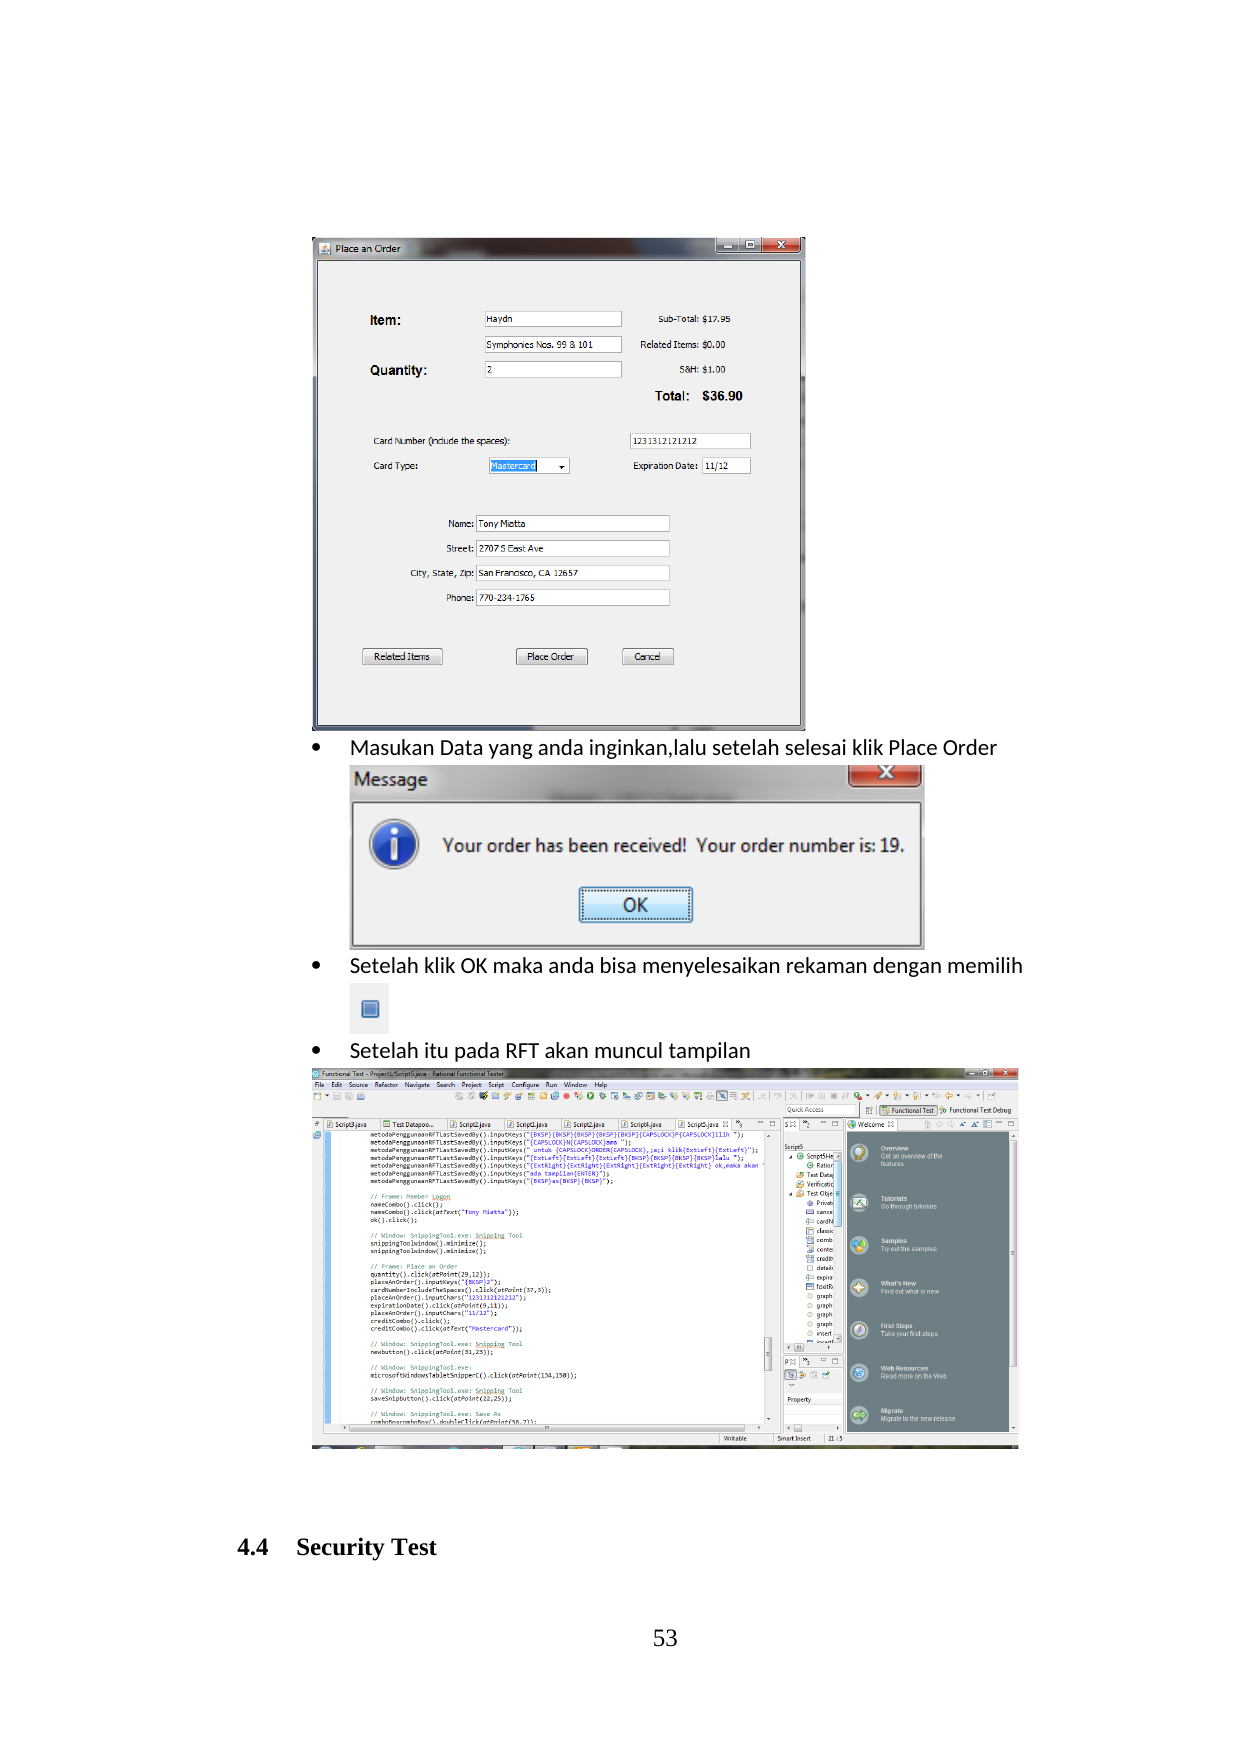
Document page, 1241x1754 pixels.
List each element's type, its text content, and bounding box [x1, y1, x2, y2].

picture [312, 237, 806, 731]
list Setelah itu pada RFT akan muncul tampilan [312, 1036, 1093, 1064]
list Setelah klik OK maka anda bisa menyelesaikan rekaman dengan memilih [312, 952, 1093, 979]
picture [349, 983, 389, 1034]
subtitle Security Test [237, 1532, 1093, 1560]
picture [349, 765, 925, 950]
list Masukan Data yang anda inginkan,lalu setelah selesai klik Place Order [312, 733, 1093, 761]
picture [312, 1068, 1019, 1449]
